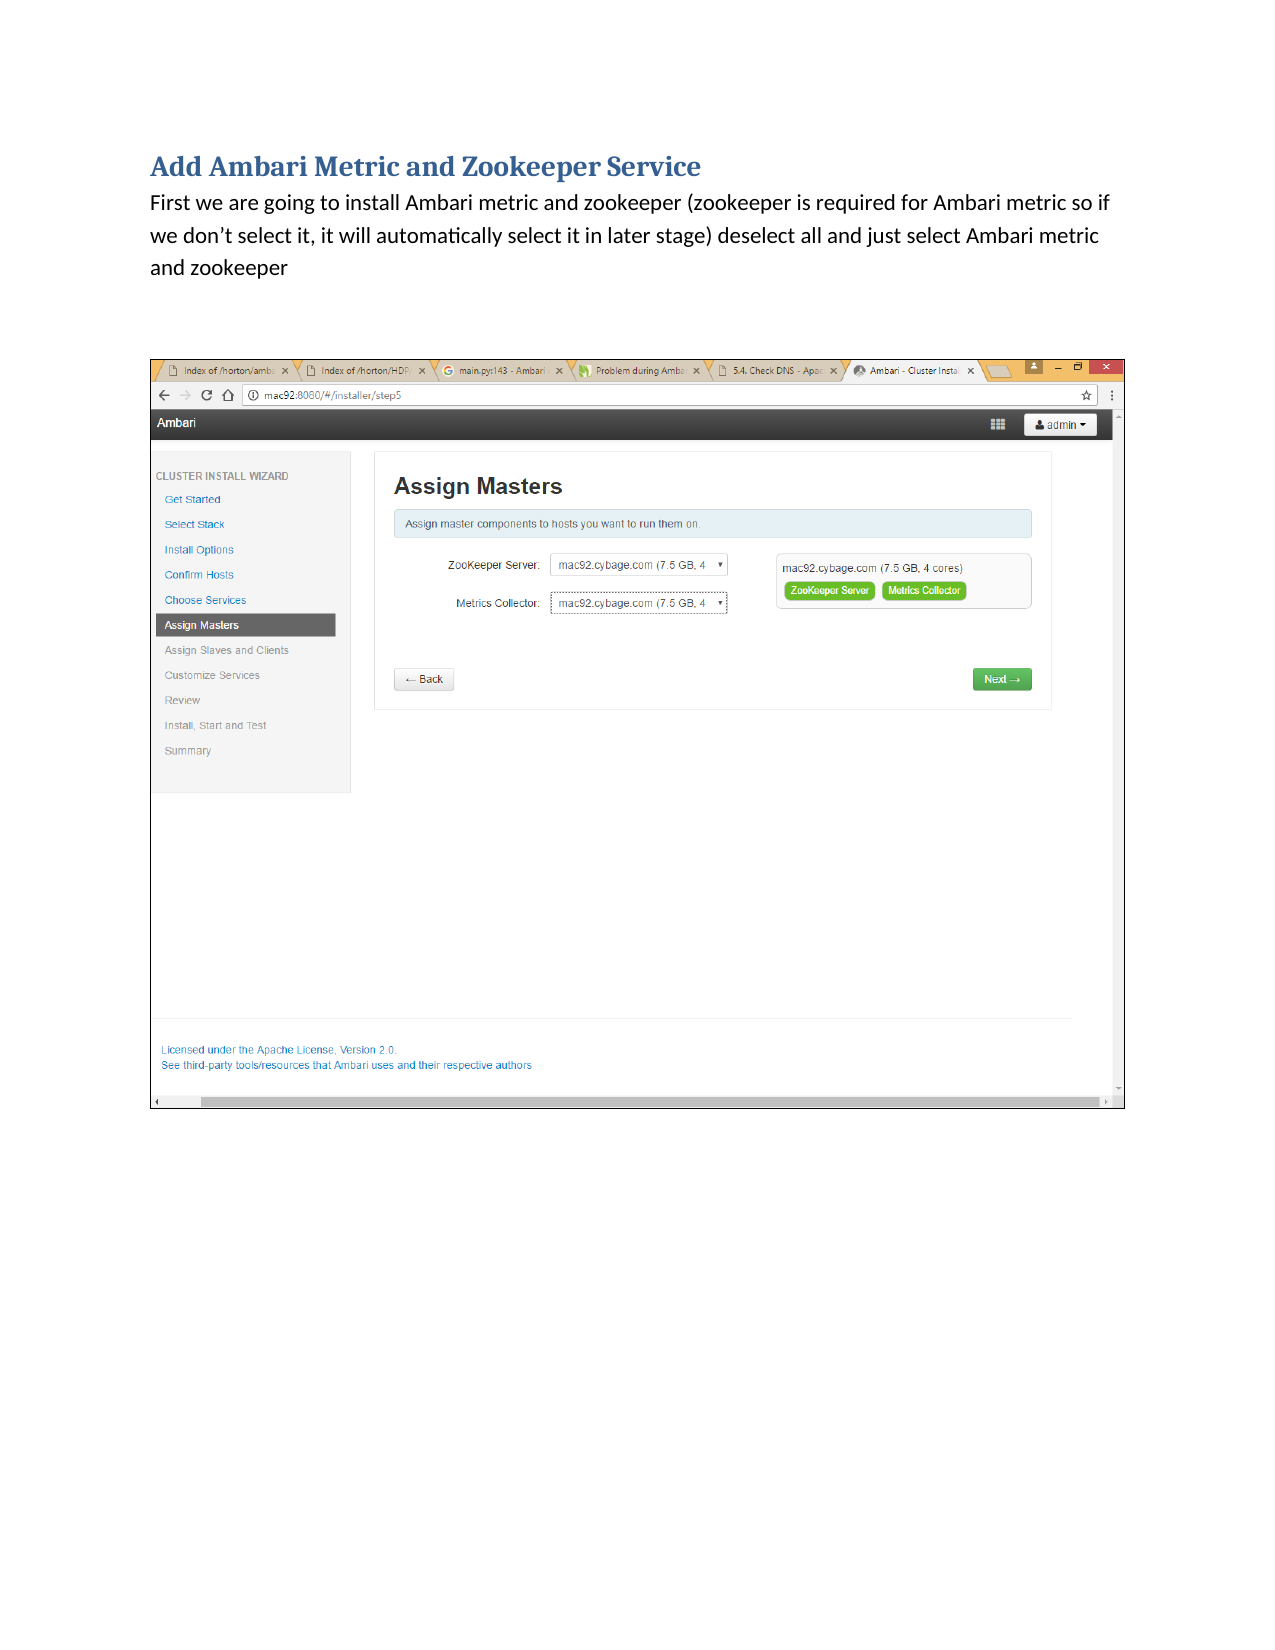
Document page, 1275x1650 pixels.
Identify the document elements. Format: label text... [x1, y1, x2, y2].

picture [151, 360, 1124, 1108]
text First we are going to install Ambari metric and zookeeper (zookeeper is required for Ambari metric so if we don’t select it, it will automatically select it in later stage) deselect all and just select Ambari metric and zookeeper [150, 188, 1125, 281]
subtitle Add Ambari Metric and Zookeeper Service [150, 150, 1125, 183]
